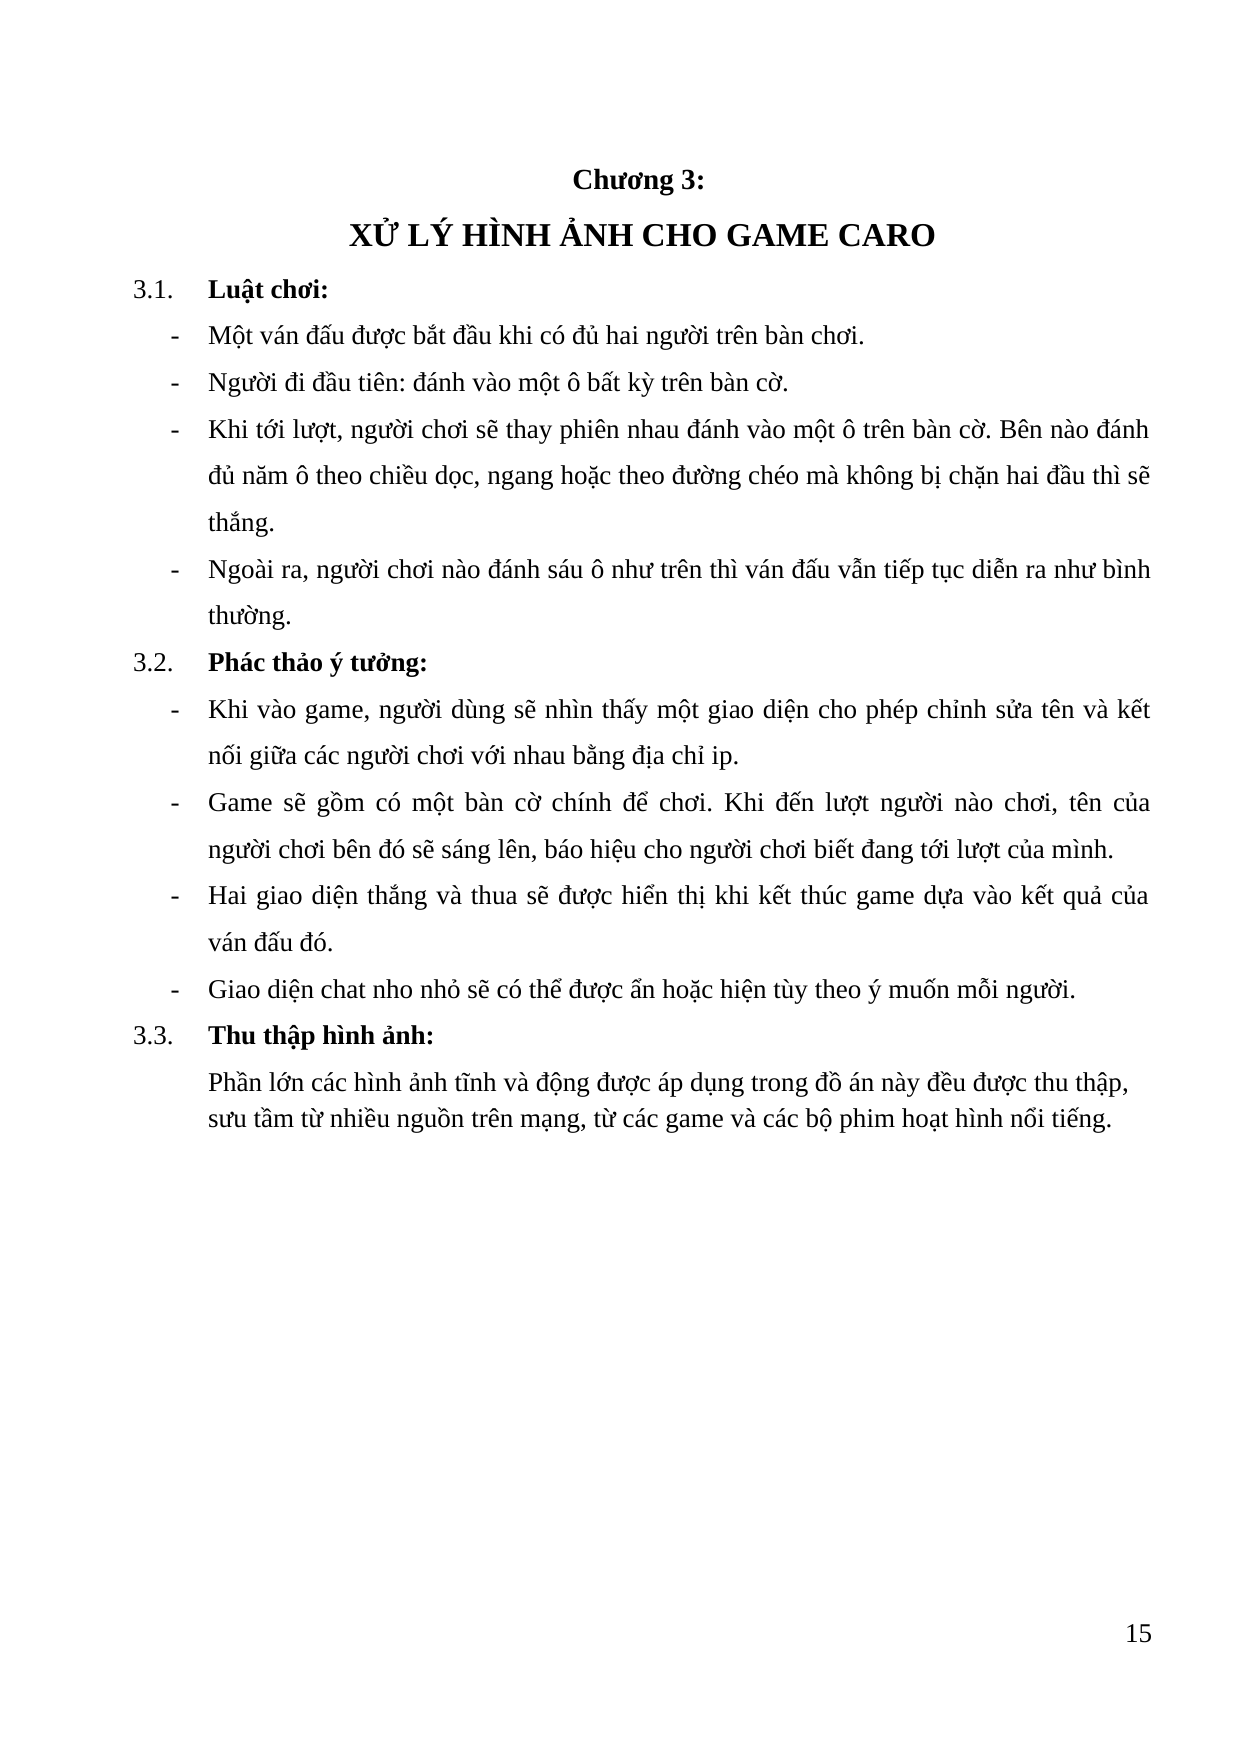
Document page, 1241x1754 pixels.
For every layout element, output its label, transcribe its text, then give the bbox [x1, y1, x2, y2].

list Thu thập hình ảnh: [133, 1019, 1152, 1051]
list Luật chơi: [133, 273, 1152, 304]
list Phác thảo ý tưởng: [133, 646, 1152, 677]
list Hai giao diện thắng và thua sẽ được hiển thị khi kết thúc game dựa vào kết quả của ván đấu đó. [170, 879, 1152, 957]
list Người đi đầu tiên: đánh vào một ô bất kỳ trên bàn cờ. [170, 366, 1152, 397]
text Chương 3: XỬ LÝ HÌNH ẢNH CHO GAME CARO [133, 162, 1152, 253]
text Phần lớn các hình ảnh tĩnh và động được áp dụng trong đồ án này đều được thu thập, sưu tầm từ nhiều nguồn trên mạng, từ các game và các bộ phim hoạt hình nổi tiếng. [208, 1066, 1152, 1133]
list Game sẽ gồm có một bàn cờ chính để chơi. Khi đến lượt người nào chơi, tên của người chơi bên đó sẽ sáng lên, báo hiệu cho người chơi biết đang tới lượt của mình. [170, 786, 1152, 864]
list Khi vào game, người dùng sẽ nhìn thấy một giao diện cho phép chỉnh sửa tên và kết nối giữa các người chơi với nhau bằng địa chỉ ip. [170, 693, 1152, 771]
list Khi tới lượt, người chơi sẽ thay phiên nhau đánh vào một ô trên bàn cờ. Bên nào đánh đủ năm ô theo chiều dọc, ngang hoặc theo đường chéo mà không bị chặn hai đầu thì sẽ thắng. [170, 413, 1152, 537]
list Ngoài ra, người chơi nào đánh sáu ô như trên thì ván đấu vẫn tiếp tục diễn ra như bình thường. [170, 553, 1152, 631]
list Giao diện chat nho nhỏ sẽ có thể được ẩn hoặc hiện tùy theo ý muốn mỗi người. [170, 973, 1152, 1004]
list Một ván đấu được bắt đầu khi có đủ hai người trên bàn chơi. [170, 319, 1152, 351]
